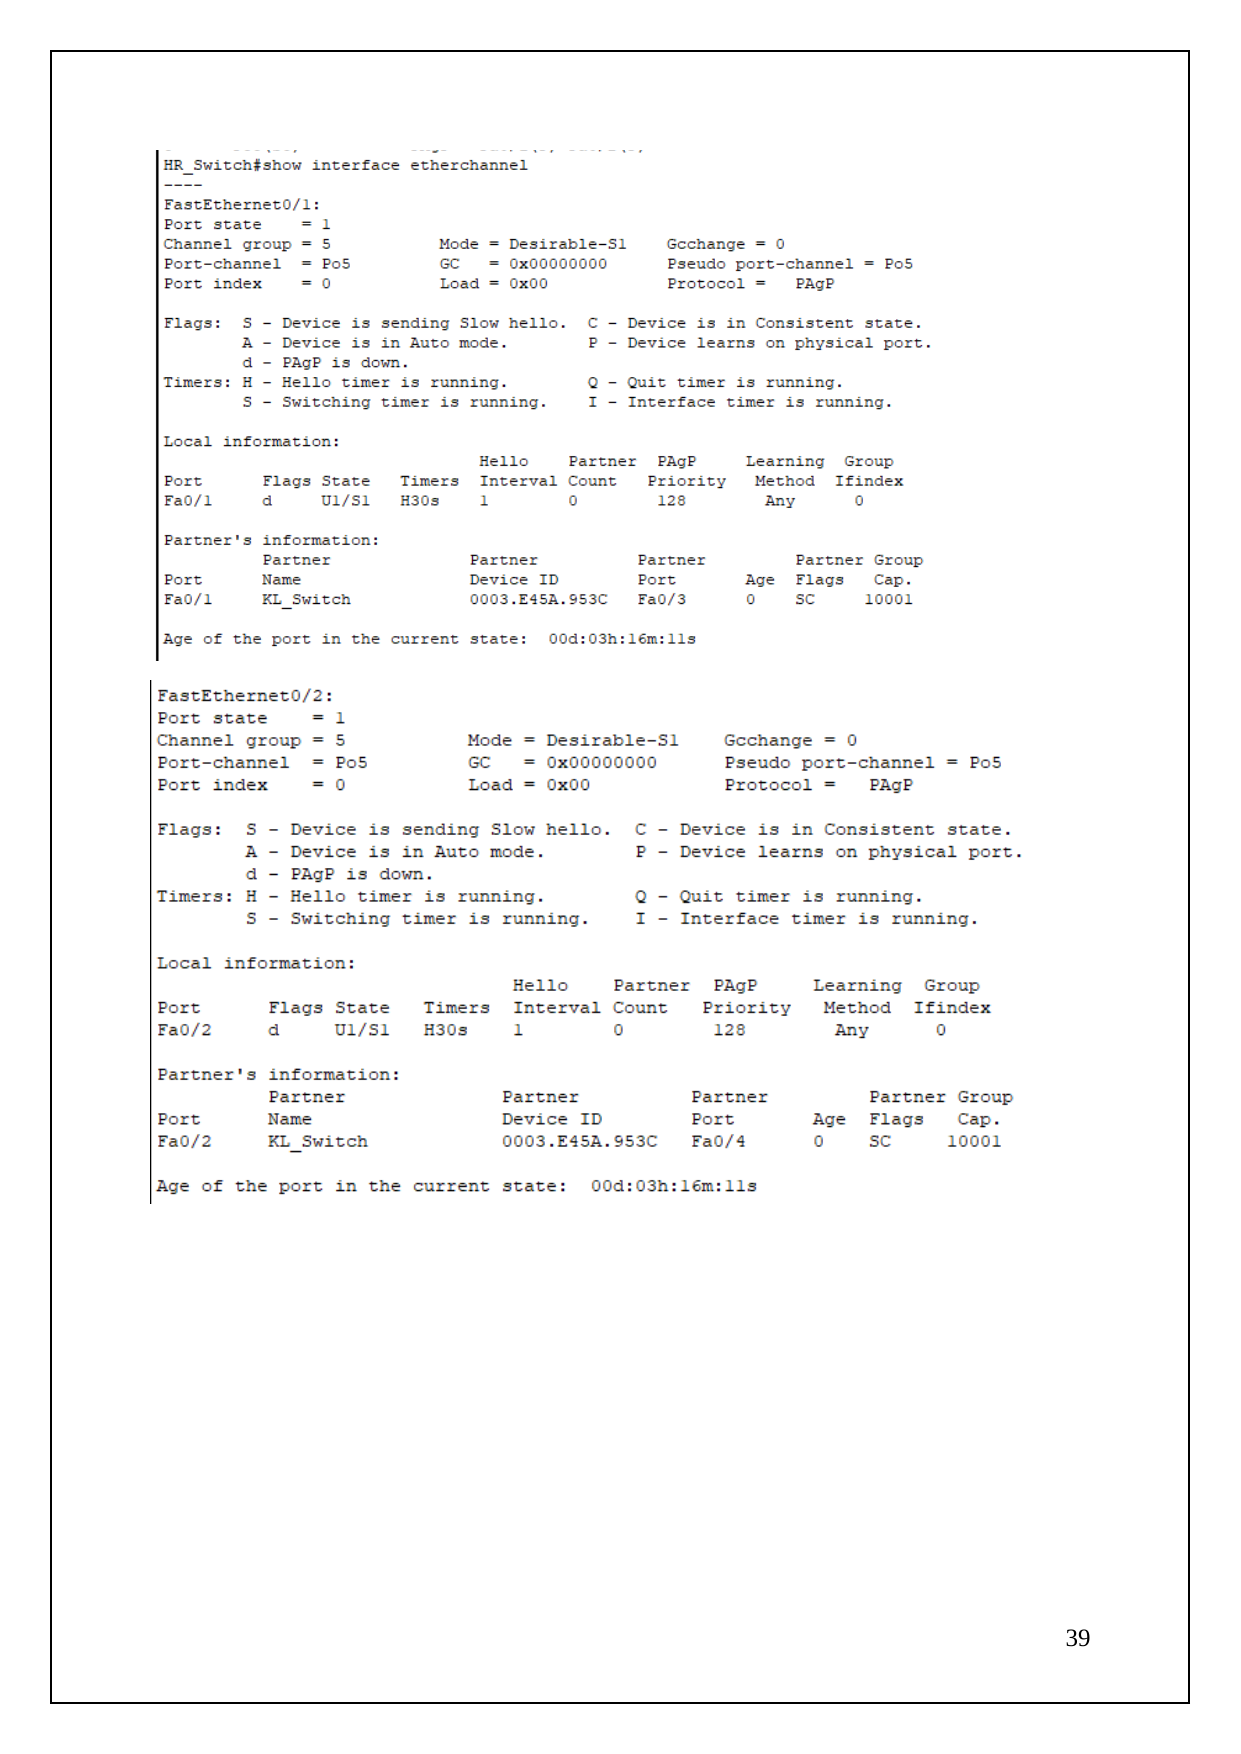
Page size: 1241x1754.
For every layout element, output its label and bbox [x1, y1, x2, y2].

picture [150, 680, 1089, 1204]
picture [150, 150, 1089, 661]
